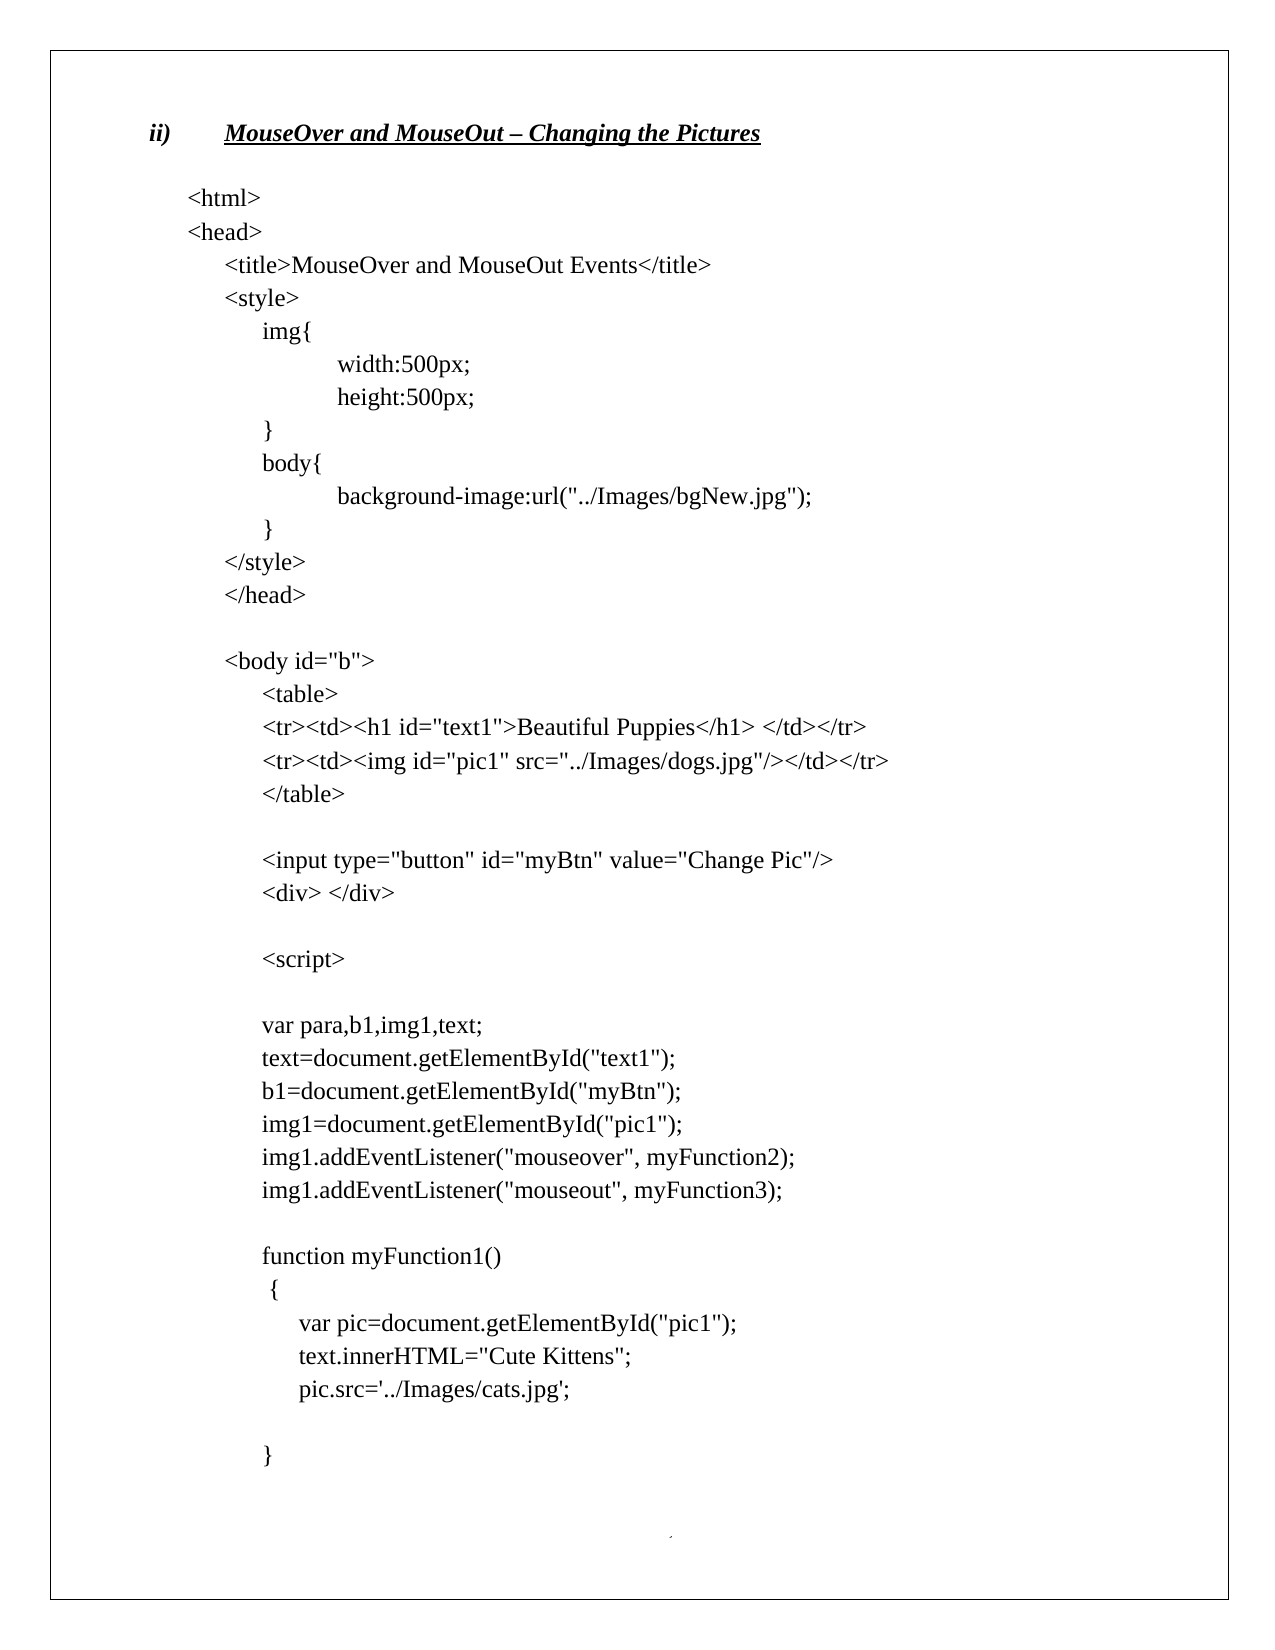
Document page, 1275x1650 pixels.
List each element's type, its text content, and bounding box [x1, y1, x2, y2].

text var para,b1,img1,text; text=document.getElementById("text1"); b1=document.getElementById("myBtn"); img1=document.getElementById("pic1"); img1.addEventListener("mouseover", myFunction2); img1.addEventListener("mouseout", myFunction3); [262, 1010, 796, 1204]
text <title>MouseOver and MouseOut Events</title> [224, 250, 1228, 278]
text <style> [224, 283, 1228, 311]
text } [262, 415, 323, 443]
text </head> [222, 580, 308, 609]
text <body id="b"> [168, 646, 431, 675]
text <script> [262, 944, 1228, 973]
text </style> [222, 547, 308, 576]
text <tr><td><h1 id="text1">Beautiful Puppies</h1> </td></tr> [262, 712, 1228, 741]
text var pic=document.getElementById("pic1"); text.innerHTML="Cute Kittens"; pic.src='../Images/cats.jpg'; [298, 1308, 737, 1403]
text <div> </div> [262, 878, 1228, 907]
text background-image:url("../Images/bgNew.jpg"); [337, 481, 1228, 510]
text <tr><td><img id="pic1" src="../Images/dogs.jpg"/></td></tr> [262, 746, 1228, 774]
text width:500px; height:500px; [337, 349, 477, 411]
text { [268, 1274, 1228, 1303]
text function myFunction1() [262, 1241, 1228, 1270]
text </table> [262, 779, 1228, 808]
subtitle MouseOver and MouseOut – Changing the Pictures [149, 118, 1228, 146]
text } [213, 514, 323, 543]
text <table> [168, 679, 432, 708]
text img{ [262, 316, 1228, 344]
text } [262, 1440, 1228, 1468]
text <input type="button" id="myBtn" value="Change Pic"/> [262, 845, 1228, 874]
text <html> [187, 183, 1228, 212]
text body{ [262, 448, 323, 477]
text <head> [187, 217, 1228, 245]
